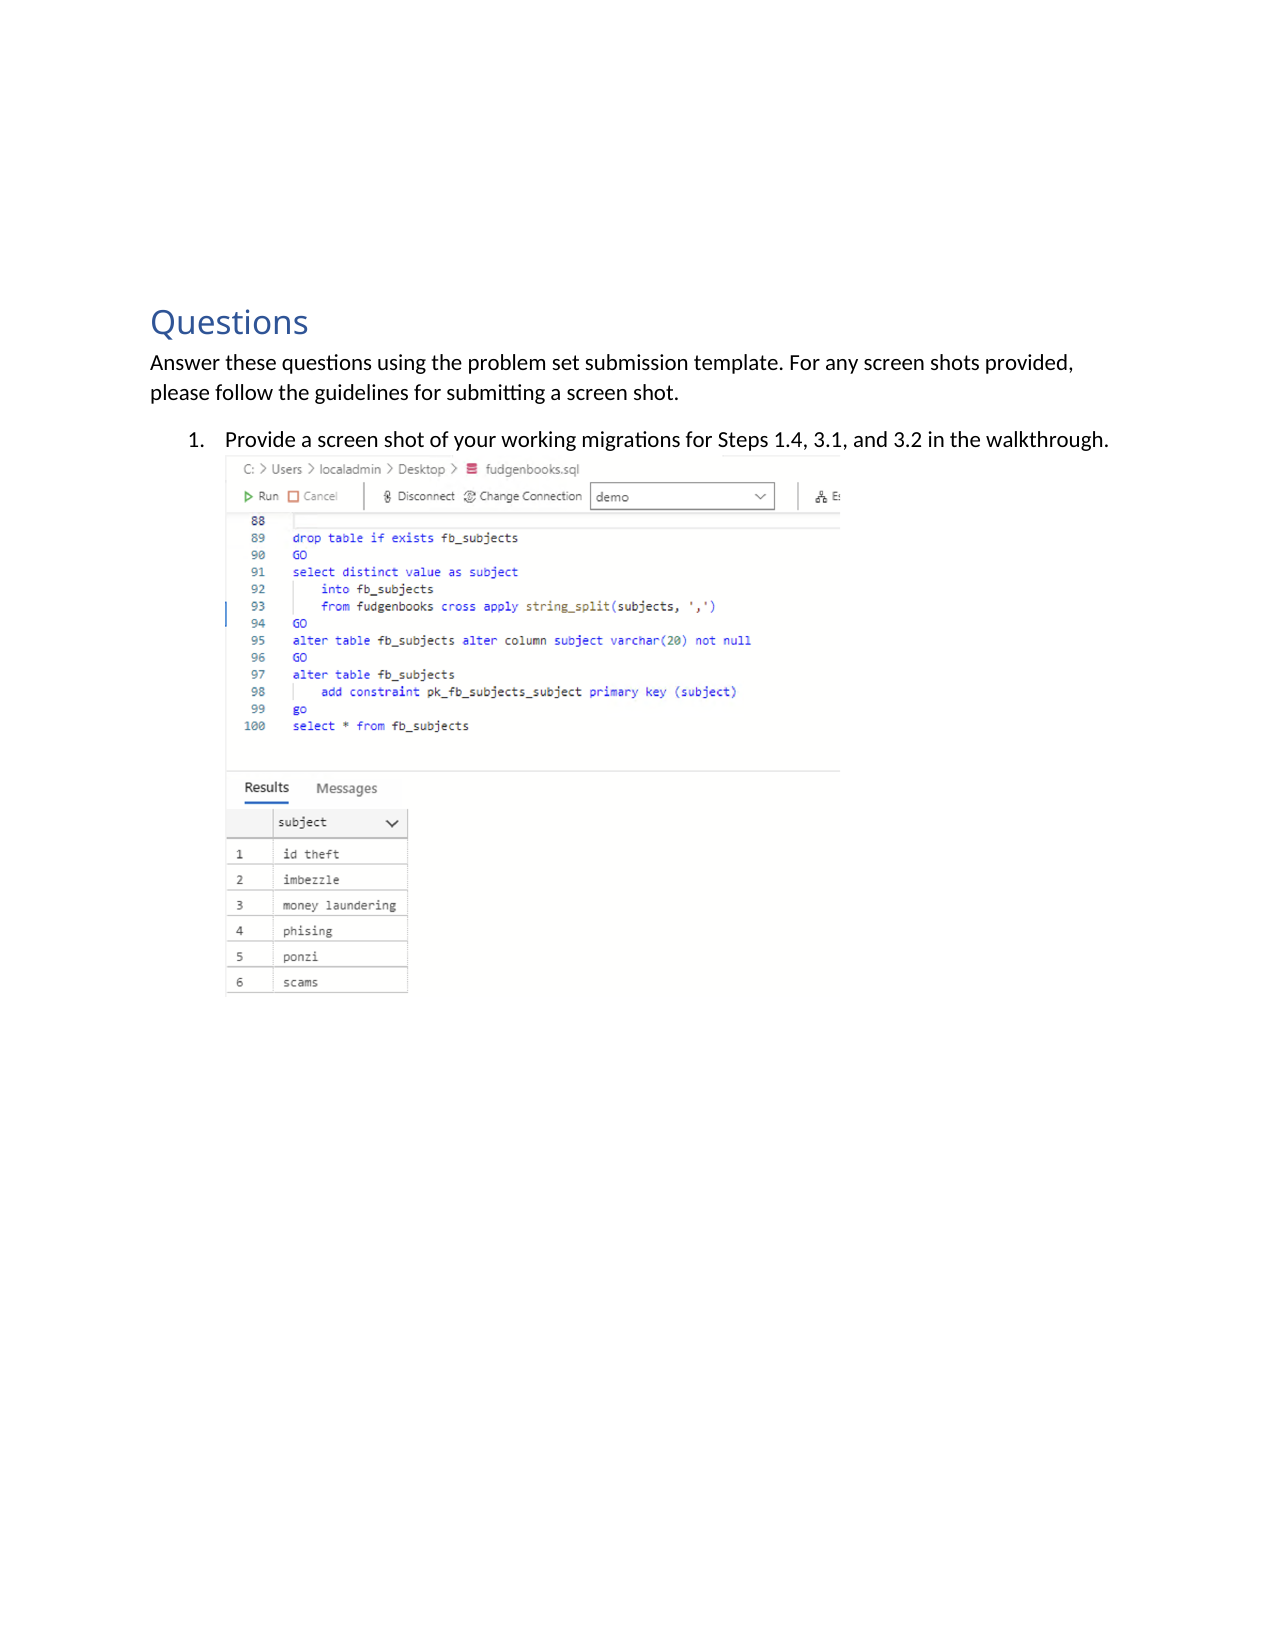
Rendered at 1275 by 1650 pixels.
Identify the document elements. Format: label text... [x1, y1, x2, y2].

list Provide a screen shot of your working migrations for Steps 1.4, 3.1, and 3.2 in the walkthrough. [187, 425, 1125, 453]
subtitle Questions [150, 299, 1125, 344]
text Answer these questions using the problem set submission template. For any screen shots provided, please follow the guidelines for submitting a screen shot. [150, 348, 1125, 406]
picture [225, 455, 841, 997]
